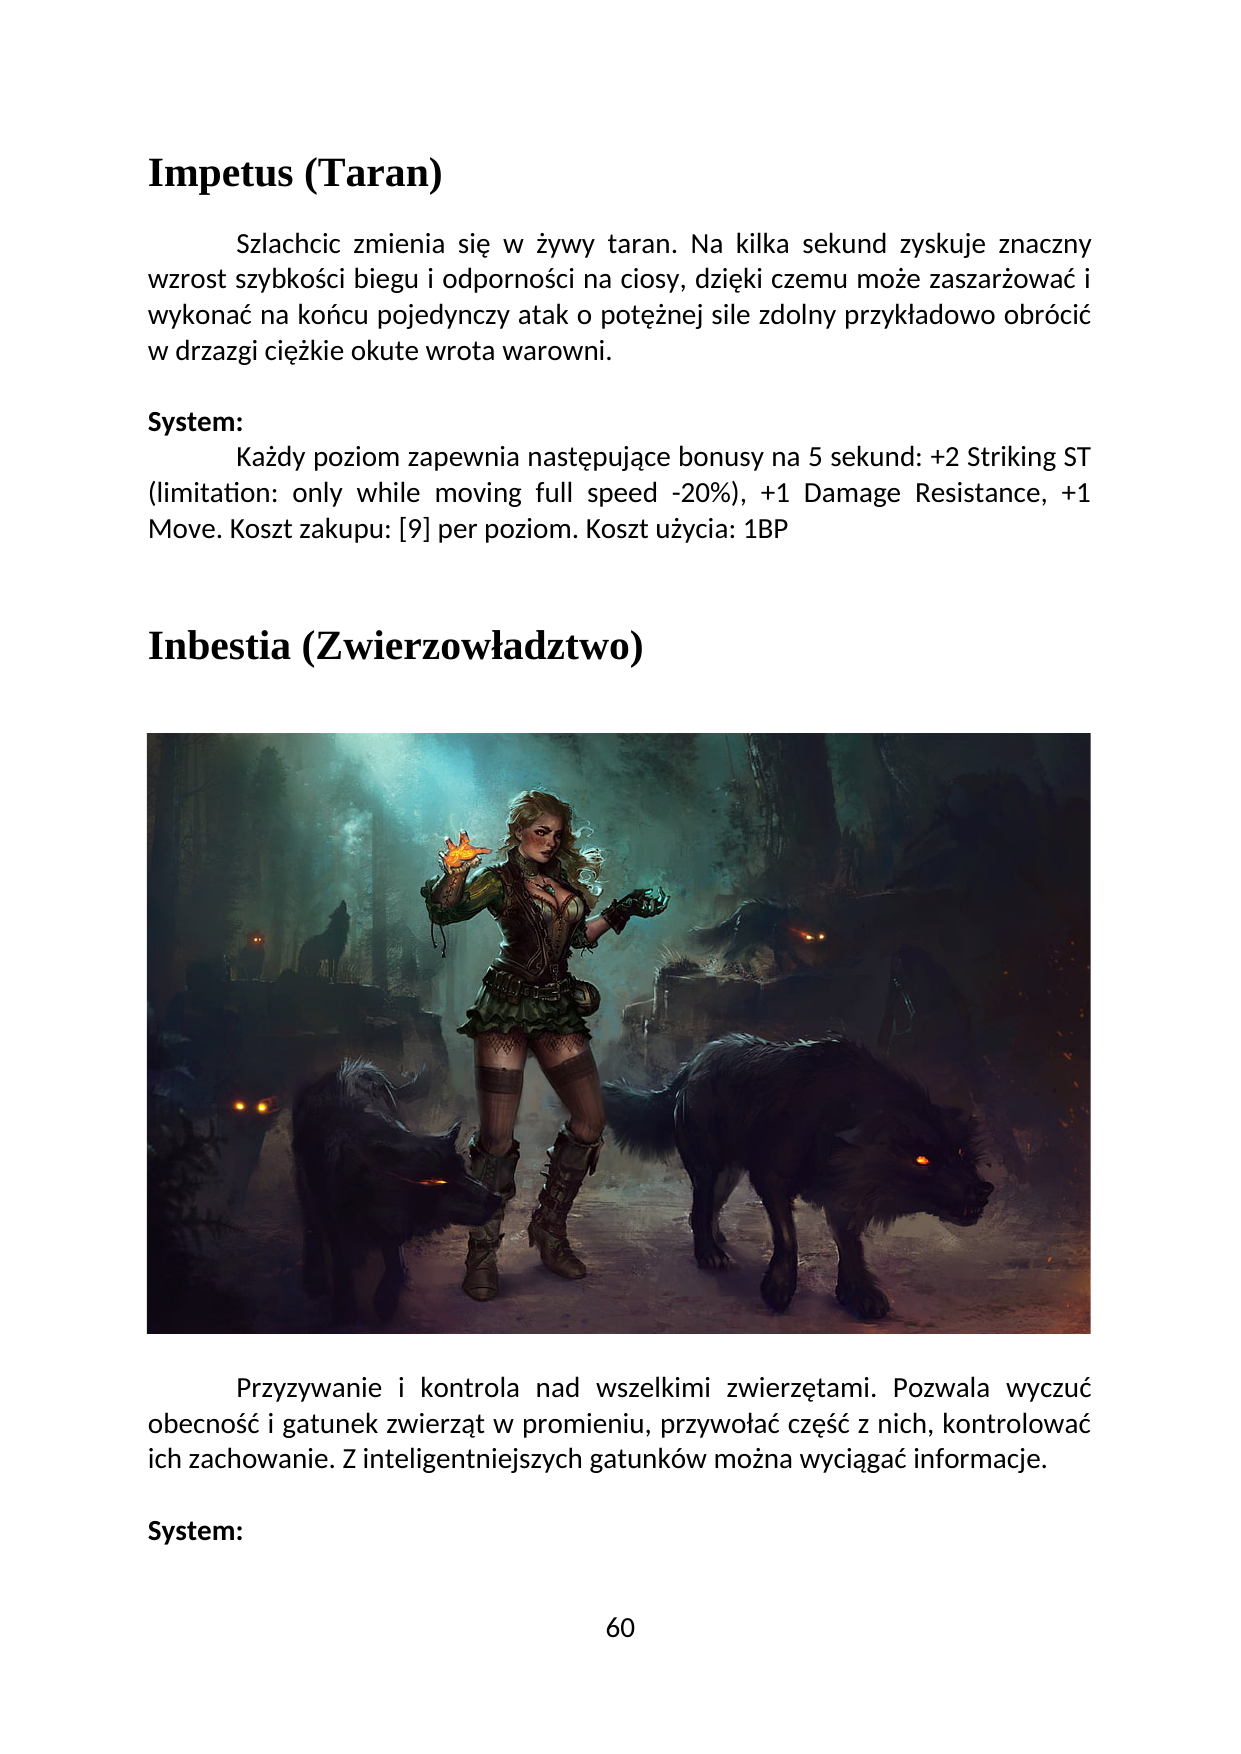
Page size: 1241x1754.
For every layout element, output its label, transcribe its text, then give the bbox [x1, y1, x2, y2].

text Szlachcic zmienia się w żywy taran. Na kilka sekund zyskuje znaczny wzrost szybkości biegu i odporności na ciosy, dzięki czemu może zaszarżować i wykonać na końcu pojedynczy atak o potężnej sile zdolny przykładowo obrócić w drzazgi ciężkie okute wrota warowni. [148, 225, 1093, 367]
subtitle Impetus (Taran) [148, 148, 1093, 196]
text Każdy poziom zapewnia następujące bonusy na 5 sekund: +2 Striking ST (limitation: only while moving full speed -20%), +1 Damage Resistance, +1 Move. Koszt zakupu: [9] per poziom. Koszt użycia: 1BP [148, 438, 1093, 545]
text Przyzywanie i kontrola nad wszelkimi zwierzętami. Pozwala wyczuć obecność i gatunek zwierząt w promieniu, przywołać część z nich, kontrolować ich zachowanie. Z inteligentniejszych gatunków można wyciągać informacje. [148, 1369, 1093, 1476]
text System: [148, 403, 1093, 438]
subtitle Inbestia (Zwierzowładztwo) [148, 620, 1093, 668]
picture [146, 733, 1091, 1334]
text System: [148, 1512, 1093, 1547]
